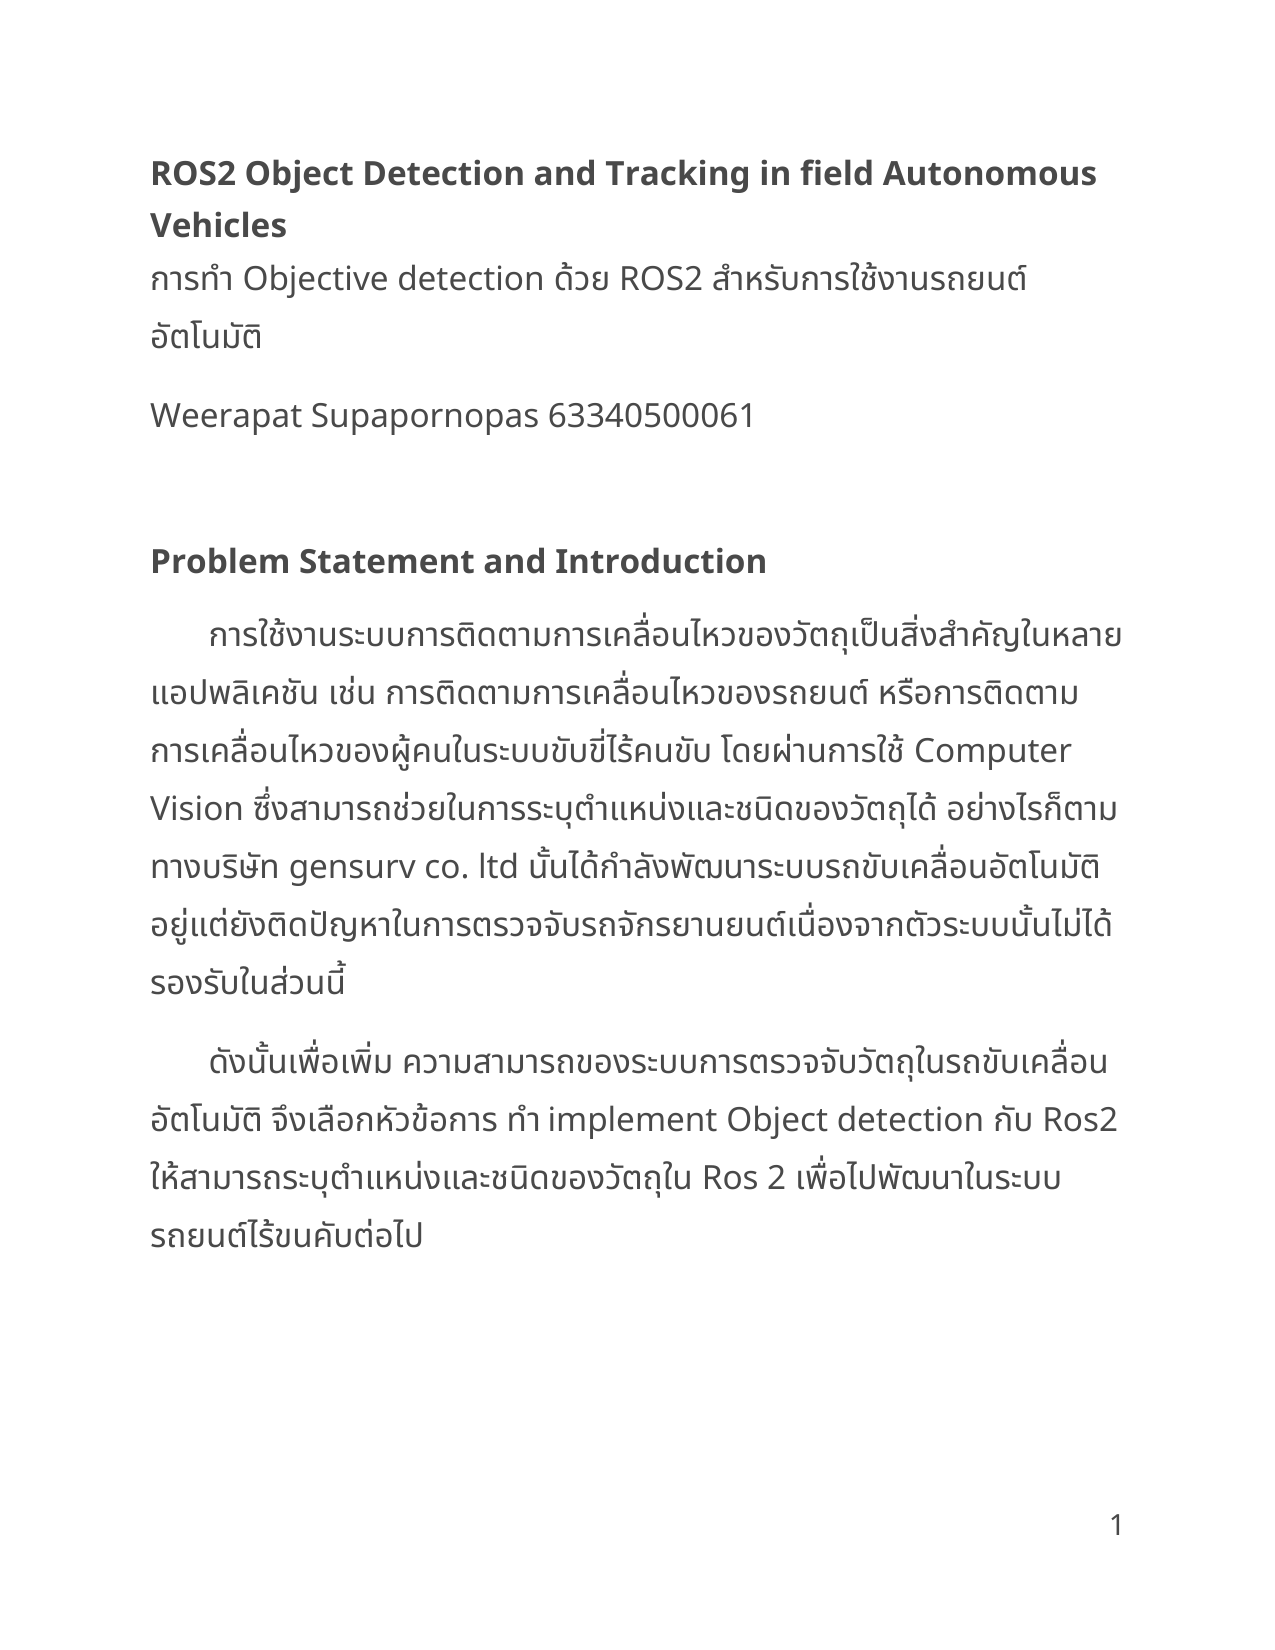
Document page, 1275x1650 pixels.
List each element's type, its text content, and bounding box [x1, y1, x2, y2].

text ROS2 Object Detection and Tracking in field Autonomous Vehicles การทำ Objective detection ด้วย ROS2 สำหรับการใช้งานรถยนต์อัตโนมัติ [150, 150, 1125, 364]
text ดังนั้นเพื่อเพิ่ม ความสามารถของระบบการตรวจจับวัตถุในรถขับเคลื่อนอัตโนมัติ จึงเลือกหัวข้อการ ทำimplement Object detection กับ Ros2 ให้สามารถระบุตำแหน่งและชนิดของวัตถุใน Ros 2 เพื่อไปพัฒนาในระบบรถยนต์ไร้ขนคับต่อไป [150, 1038, 1125, 1262]
text Weerapat Supapornopas 63340500061 [150, 392, 1125, 437]
subtitle Problem Statement and Introduction [150, 538, 1125, 583]
text การใช้งานระบบการติดตามการเคลื่อนไหวของวัตถุเป็นสิ่งสำคัญในหลายแอปพลิเคชัน เช่น การติดตามการเคลื่อนไหวของรถยนต์ หรือการติดตามการเคลื่อนไหวของผู้คนในระบบขับขี่ไร้คนขับ โดยผ่านการใช้ Computer Vision ซึ่งสามารถช่วยในการระบุตำแหน่งและชนิดของวัตถุได้ อย่างไรก็ตามทางบริษัท gensurv co. ltd นั้นได้กำลังพัฒนาระบบรถขับเคลื่อนอัตโนมัติอยู่แต่ยังติดปัญหาในการตรวจจับรถจักรยานยนต์เนื่องจากตัวระบบนั้นไม่ได้รองรับในส่วนนี้ [150, 611, 1125, 1009]
